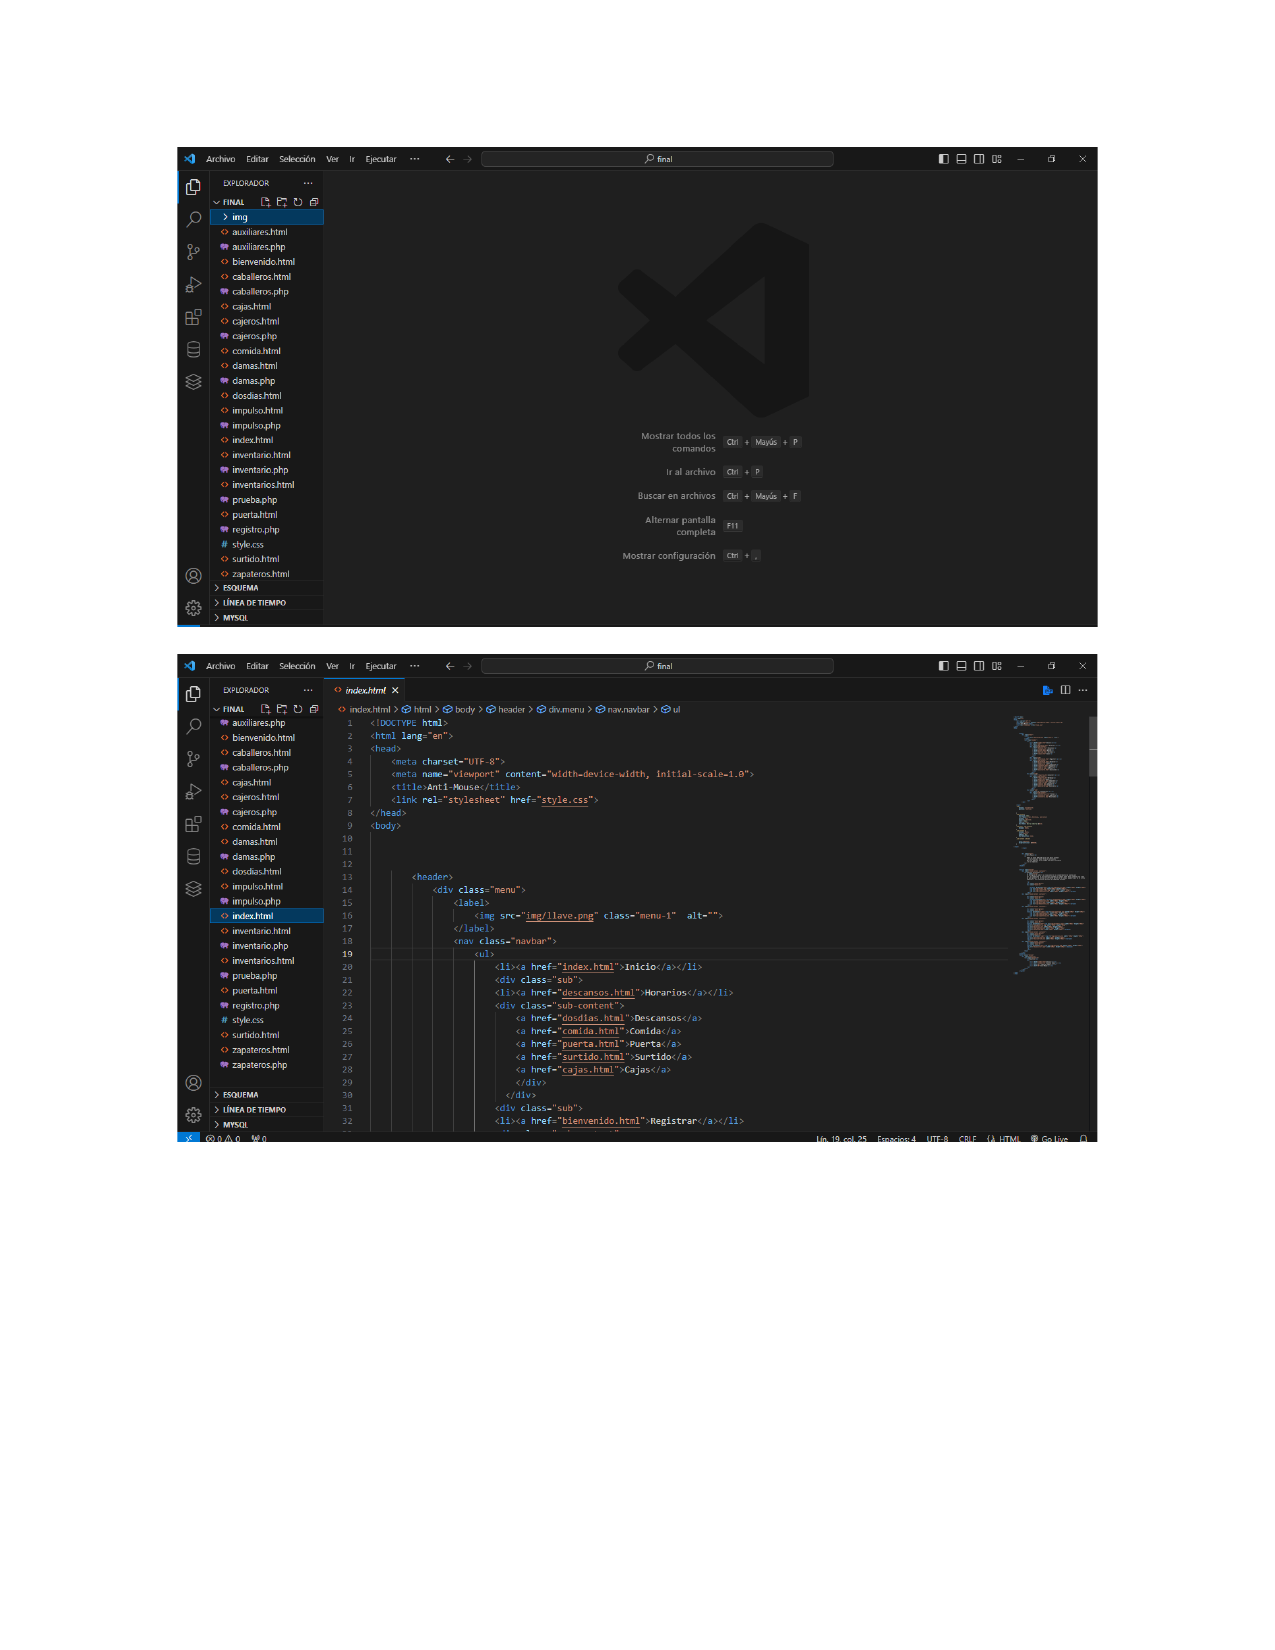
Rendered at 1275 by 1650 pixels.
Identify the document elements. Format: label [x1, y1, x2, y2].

picture [177, 147, 1098, 627]
picture [177, 654, 1098, 1142]
